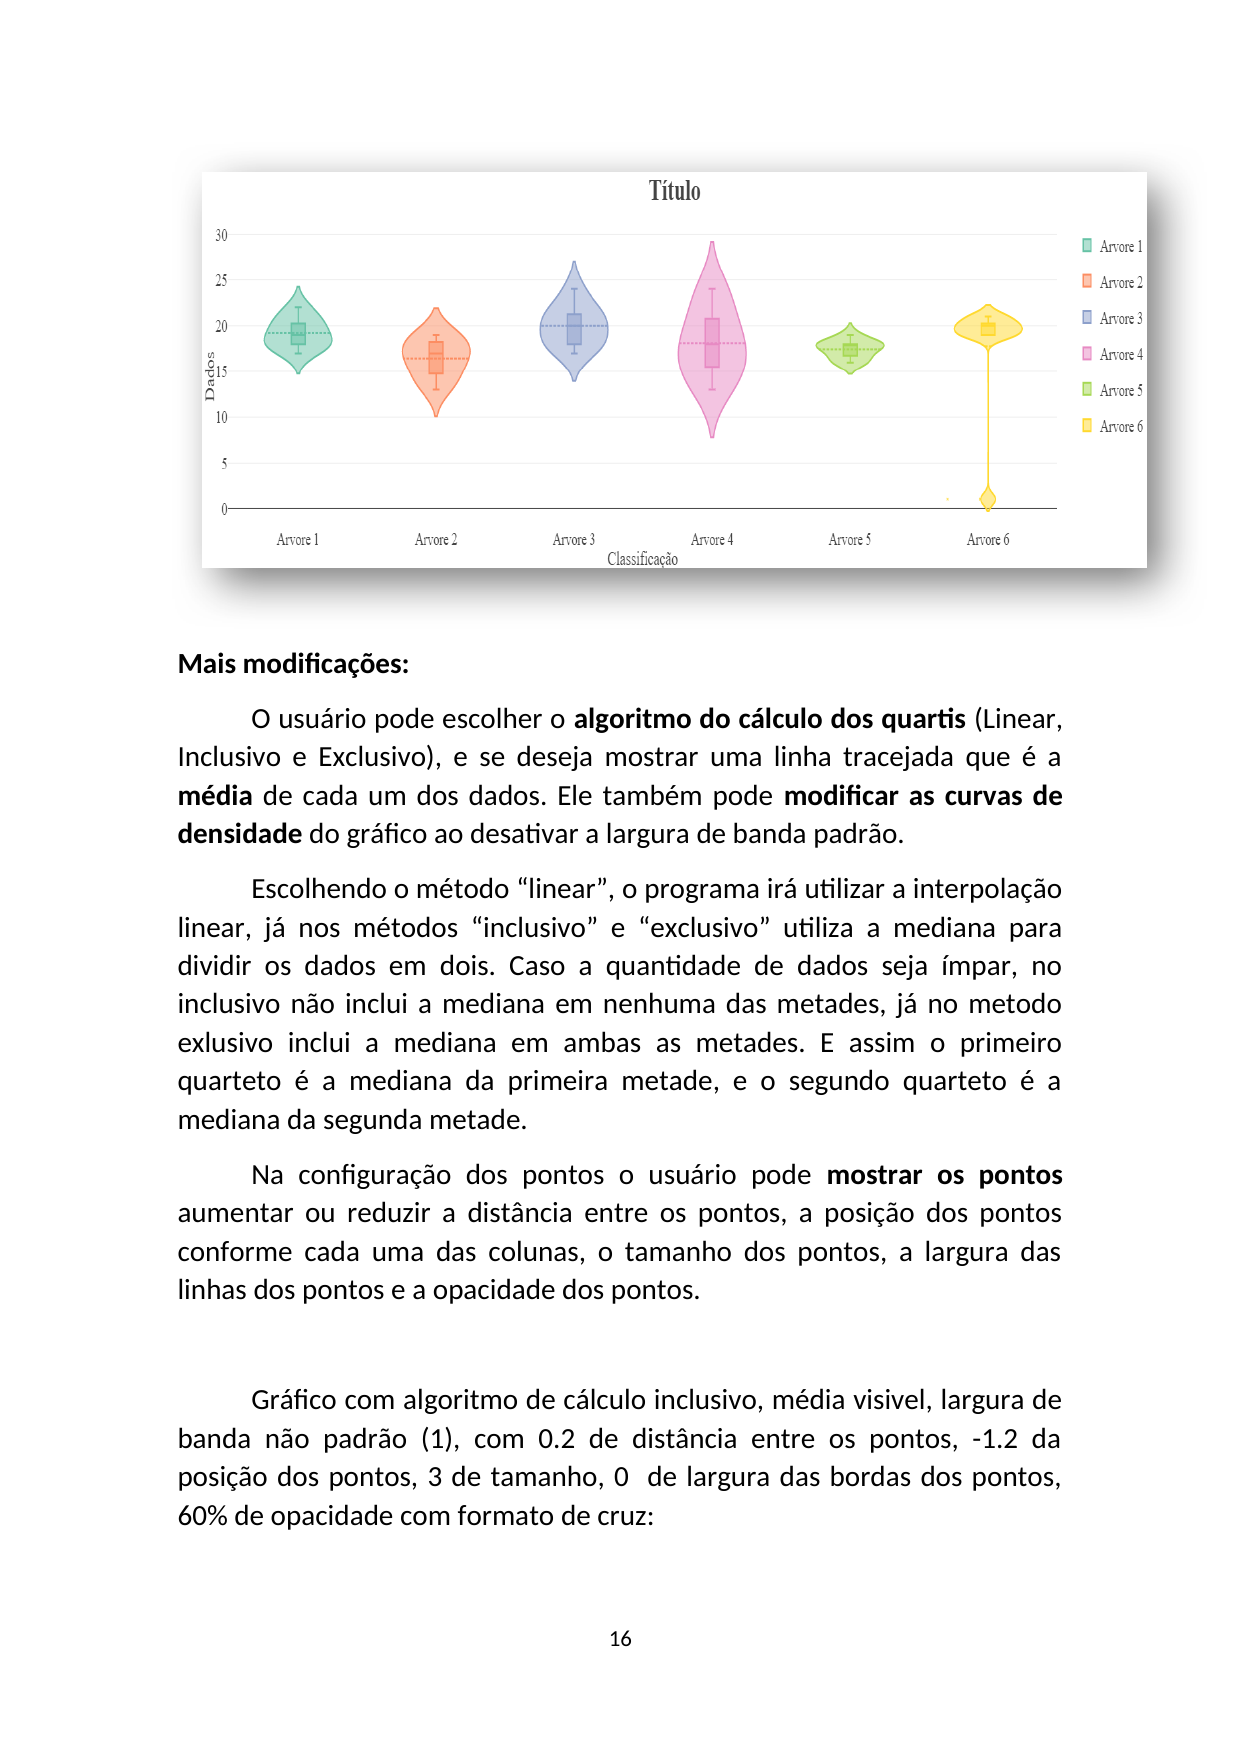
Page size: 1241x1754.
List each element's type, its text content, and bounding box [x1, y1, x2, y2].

text Gráfico com algoritmo de cálculo inclusivo, média visivel, largura de banda não padrão (1), com 0.2 de distância entre os pontos, -1.2 da posição dos pontos, 3 de tamanho, 0 de largura das bordas dos pontos, 60% de opacidade com formato de cruz: [177, 1381, 1063, 1532]
picture [202, 172, 1147, 568]
text Na configuração dos pontos o usuário pode mostrar os pontos aumentar ou reduzir a distância entre os pontos, a posição dos pontos conforme cada uma das colunas, o tamanho dos pontos, a largura das linhas dos pontos e a opacidade dos pontos. [177, 1156, 1063, 1307]
text O usuário pode escolher o algoritmo do cálculo dos quartis (Linear, Inclusivo e Exclusivo), e se deseja mostrar uma linha tracejada que é a média de cada um dos dados. Ele também pode modificar as curvas de densidade do gráfico ao desativar a largura de banda padrão. [177, 700, 1063, 851]
text Mais modificações: [177, 645, 1063, 680]
text Escolhendo o método “linear”, o programa irá utilizar a interpolação linear, já nos métodos “inclusivo” e “exclusivo” utiliza a mediana para dividir os dados em dois. Caso a quantidade de dados seja ímpar, no inclusivo não inclui a mediana em nenhuma das metades, já no metodo exlusivo inclui a mediana em ambas as metades. E assim o primeiro quarteto é a mediana da primeira metade, e o segundo quarteto é a mediana da segunda metade. [177, 870, 1063, 1136]
